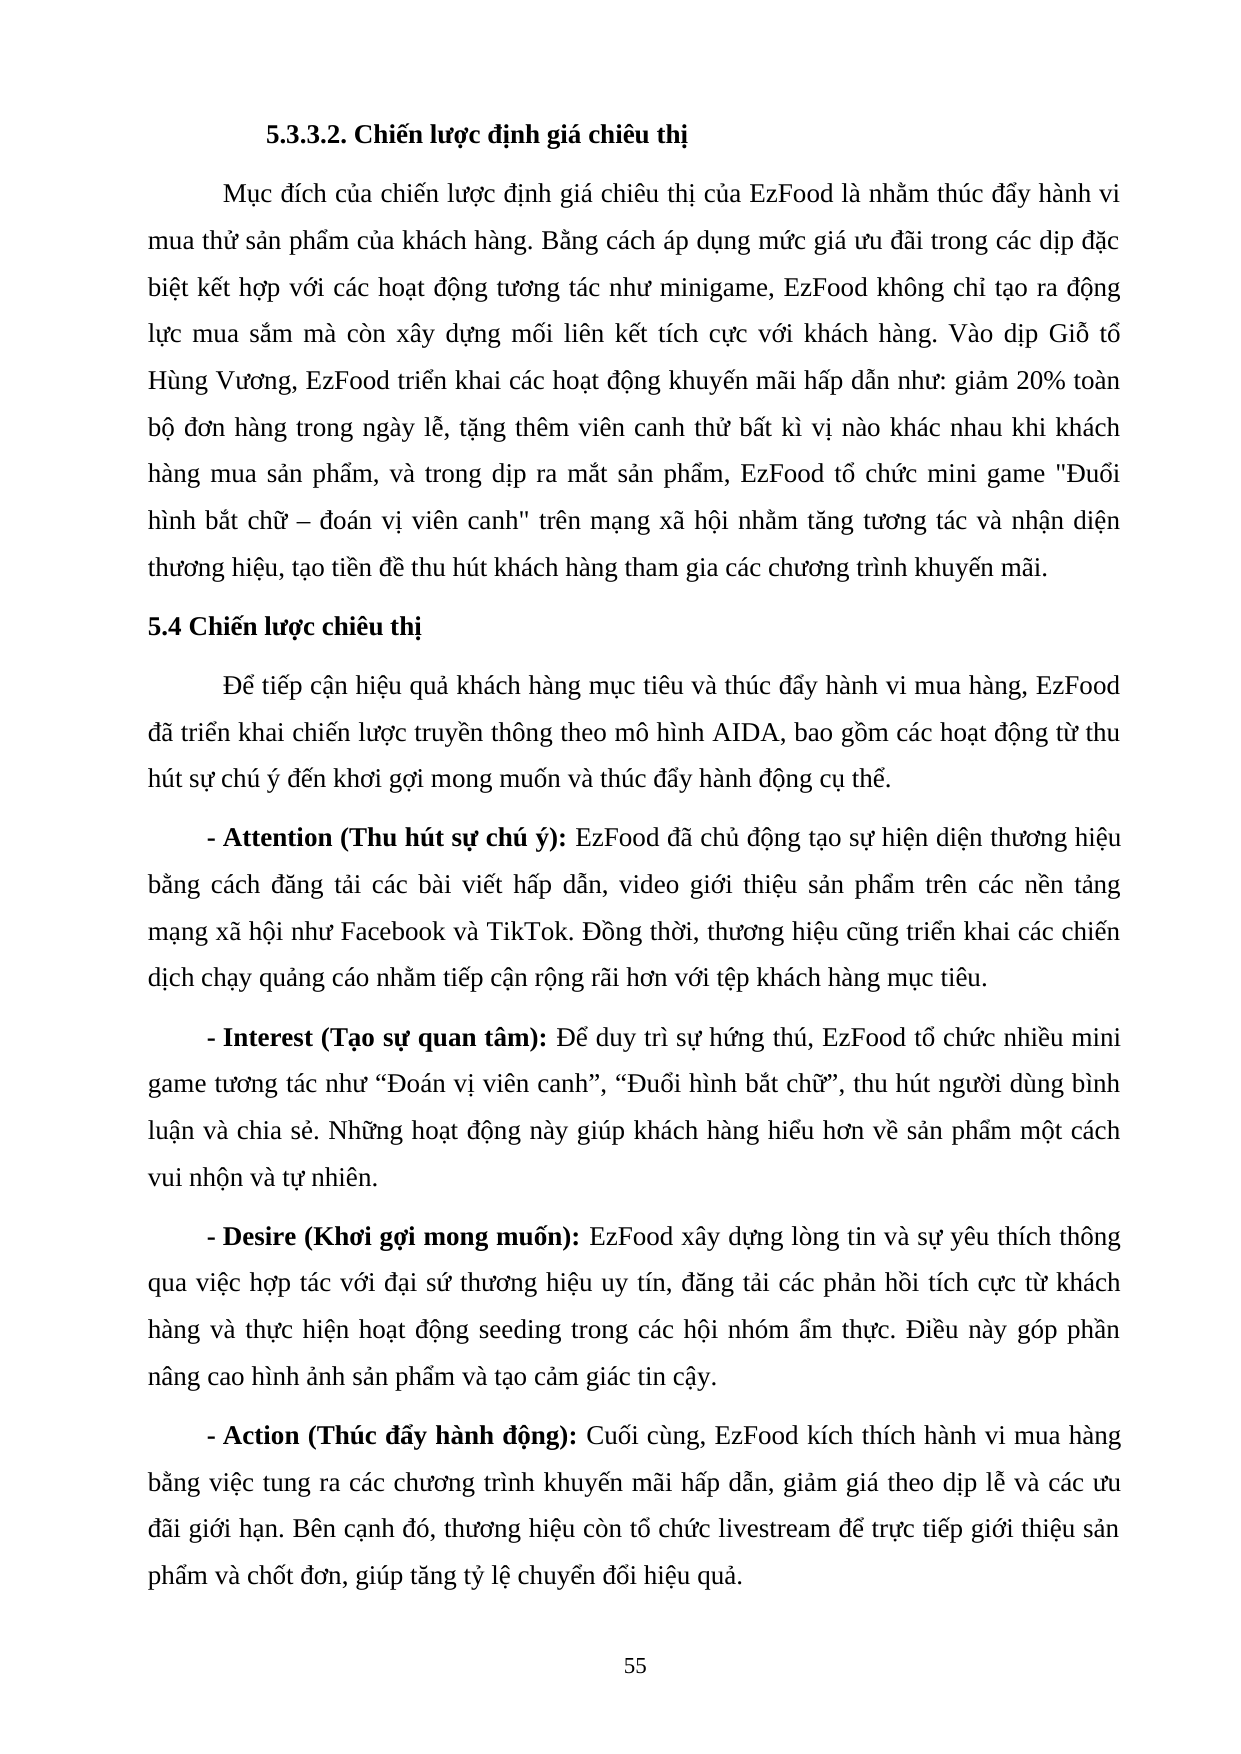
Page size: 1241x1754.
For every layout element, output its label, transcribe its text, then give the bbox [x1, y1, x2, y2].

subtitle 5.4 Chiến lược chiêu thị [148, 610, 1122, 641]
list Action (Thúc đẩy hành động): Cuối cùng, EzFood kích thích hành vi mua hàng bằng việc tung ra các chương trình khuyến mãi hấp dẫn, giảm giá theo dịp lễ và các ưu đãi giới hạn. Bên cạnh đó, thương hiệu còn tổ chức livestream để trực tiếp giới thiệu sản phẩm và chốt đơn, giúp tăng tỷ lệ chuyển đổi hiệu quả. [148, 1419, 1122, 1590]
list Interest (Tạo sự quan tâm): Để duy trì sự hứng thú, EzFood tổ chức nhiều mini game tương tác như “Đoán vị viên canh”, “Đuổi hình bắt chữ”, thu hút người dùng bình luận và chia sẻ. Những hoạt động này giúp khách hàng hiểu hơn về sản phẩm một cách vui nhộn và tự nhiên. [148, 1021, 1122, 1192]
text Mục đích của chiến lược định giá chiêu thị của EzFood là nhằm thúc đẩy hành vi mua thử sản phẩm của khách hàng. Bằng cách áp dụng mức giá ưu đãi trong các dịp đặc biệt kết hợp với các hoạt động tương tác như minigame, EzFood không chỉ tạo ra động lực mua sắm mà còn xây dựng mối liên kết tích cực với khách hàng. Vào dịp Giỗ tổ Hùng Vương, EzFood triển khai các hoạt động khuyến mãi hấp dẫn như: giảm 20% toàn bộ đơn hàng trong ngày lễ, tặng thêm viên canh thử bất kì vị nào khác nhau khi khách hàng mua sản phẩm, và trong dịp ra mắt sản phẩm, EzFood tổ chức mini game "Đuổi hình bắt chữ – đoán vị viên canh" trên mạng xã hội nhằm tăng tương tác và nhận diện thương hiệu, tạo tiền đề thu hút khách hàng tham gia các chương trình khuyến mãi. [148, 177, 1122, 582]
subtitle 5.3.3.2. Chiến lược định giá chiêu thị [266, 118, 1122, 149]
text Để tiếp cận hiệu quả khách hàng mục tiêu và thúc đẩy hành vi mua hàng, EzFood đã triển khai chiến lược truyền thông theo mô hình AIDA, bao gồm các hoạt động từ thu hút sự chú ý đến khơi gợi mong muốn và thúc đẩy hành động cụ thể. [148, 669, 1122, 793]
list Attention (Thu hút sự chú ý): EzFood đã chủ động tạo sự hiện diện thương hiệu bằng cách đăng tải các bài viết hấp dẫn, video giới thiệu sản phẩm trên các nền tảng mạng xã hội như Facebook và TikTok. Đồng thời, thương hiệu cũng triển khai các chiến dịch chạy quảng cáo nhằm tiếp cận rộng rãi hơn với tệp khách hàng mục tiêu. [148, 821, 1122, 993]
list Desire (Khơi gợi mong muốn): EzFood xây dựng lòng tin và sự yêu thích thông qua việc hợp tác với đại sứ thương hiệu uy tín, đăng tải các phản hồi tích cực từ khách hàng và thực hiện hoạt động seeding trong các hội nhóm ẩm thực. Điều này góp phần nâng cao hình ảnh sản phẩm và tạo cảm giác tin cậy. [148, 1220, 1122, 1391]
